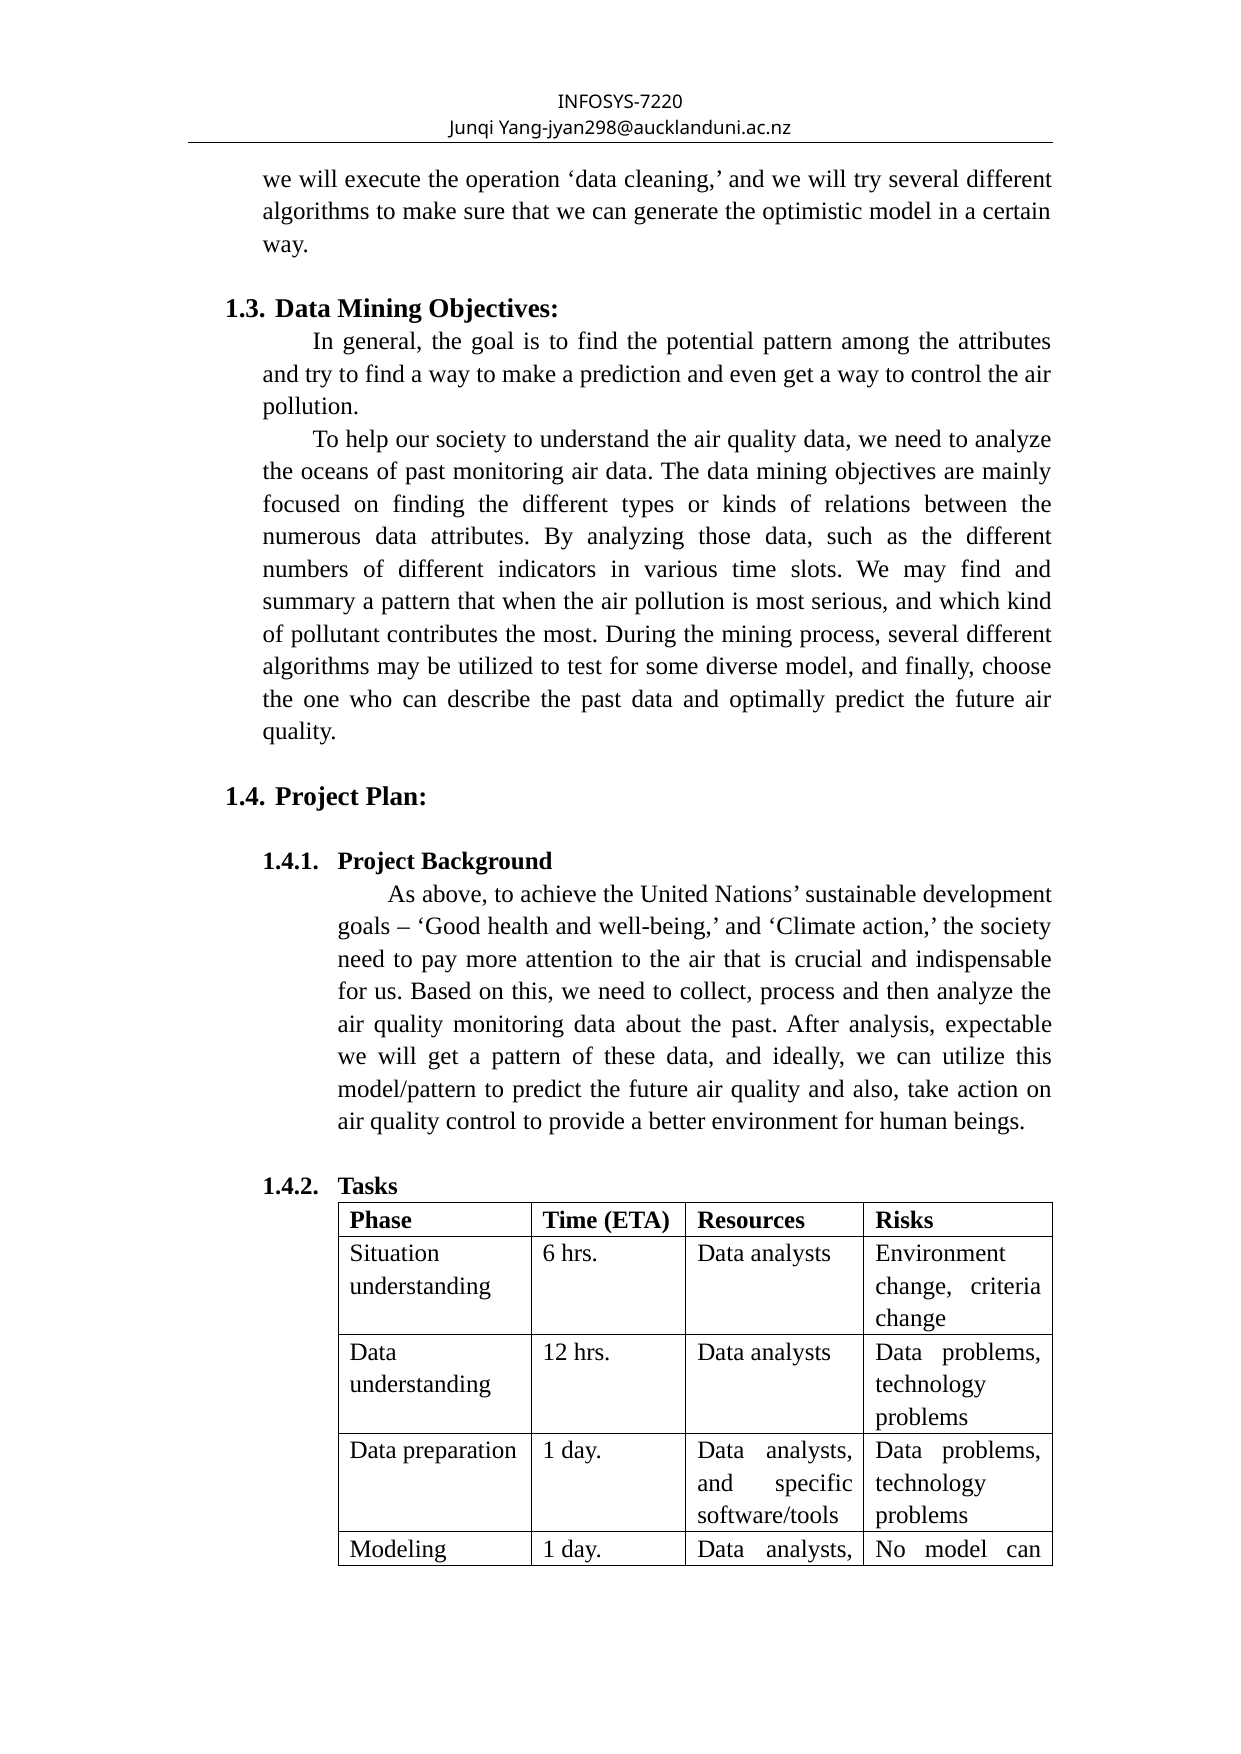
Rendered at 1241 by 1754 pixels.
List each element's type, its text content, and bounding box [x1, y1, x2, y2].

table_cell Situation understanding [339, 1237, 531, 1334]
table_cell Data problems, technology problems [864, 1335, 1052, 1433]
table_cell Data preparation [339, 1434, 531, 1531]
table_cell Data understanding [339, 1335, 531, 1433]
table_cell 6 hrs. [532, 1237, 685, 1334]
table_cell Data problems, technology problems [864, 1434, 1052, 1531]
table_cell Modeling [339, 1532, 531, 1565]
table_cell Data analysts, and specific software/tools [686, 1434, 863, 1531]
table_header Phase [339, 1203, 531, 1236]
list Project Plan: [225, 779, 1053, 812]
list Project Background [262, 844, 1053, 877]
table_cell Data analysts [686, 1237, 863, 1334]
table_header Time (ETA) [532, 1203, 685, 1236]
list To help our society to understand the air quality data, we need to analyze the oceans of past monitoring air data. The data mining objectives are mainly focused on finding the different types or kinds of relations between the numerous data attributes. By analyzing those data, such as the different numbers of different indicators in various time slots. We may find and summary a pattern that when the air pollution is most serious, and which kind of pollutant contributes the most. During the mining process, several different algorithms may be utilized to test for some diverse model, and finally, choose the one who can describe the past data and optimally predict the future air quality. [262, 422, 1053, 747]
table_cell Environment change, criteria change [864, 1237, 1052, 1334]
table_cell 1 day. [532, 1532, 685, 1565]
list As above, to achieve the United Nations’ sustainable development goals – ‘Good health and well-being,’ and ‘Climate action,’ the society need to pay more attention to the air that is crucial and indispensable for us. Based on this, we need to collect, process and then analyze the air quality monitoring data about the past. After analysis, expectable we will get a pattern of these data, and ideally, we can utilize this model/pattern to predict the future air quality and also, take action on air quality control to provide a better environment for human beings. [337, 877, 1053, 1137]
table_cell Data analysts [686, 1335, 863, 1433]
list In general, the goal is to find the potential pattern among the attributes and try to find a way to make a prediction and even get a way to control the air pollution. [262, 324, 1053, 422]
table_cell 1 day. [532, 1434, 685, 1531]
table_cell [686, 1532, 863, 1565]
table_header Risks [864, 1203, 1052, 1236]
table_header Resources [686, 1203, 863, 1236]
list Data Mining Objectives: [225, 292, 1053, 324]
list Tasks [262, 1169, 1053, 1202]
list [262, 162, 1053, 259]
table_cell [864, 1532, 1052, 1565]
table_cell 12 hrs. [532, 1335, 685, 1433]
